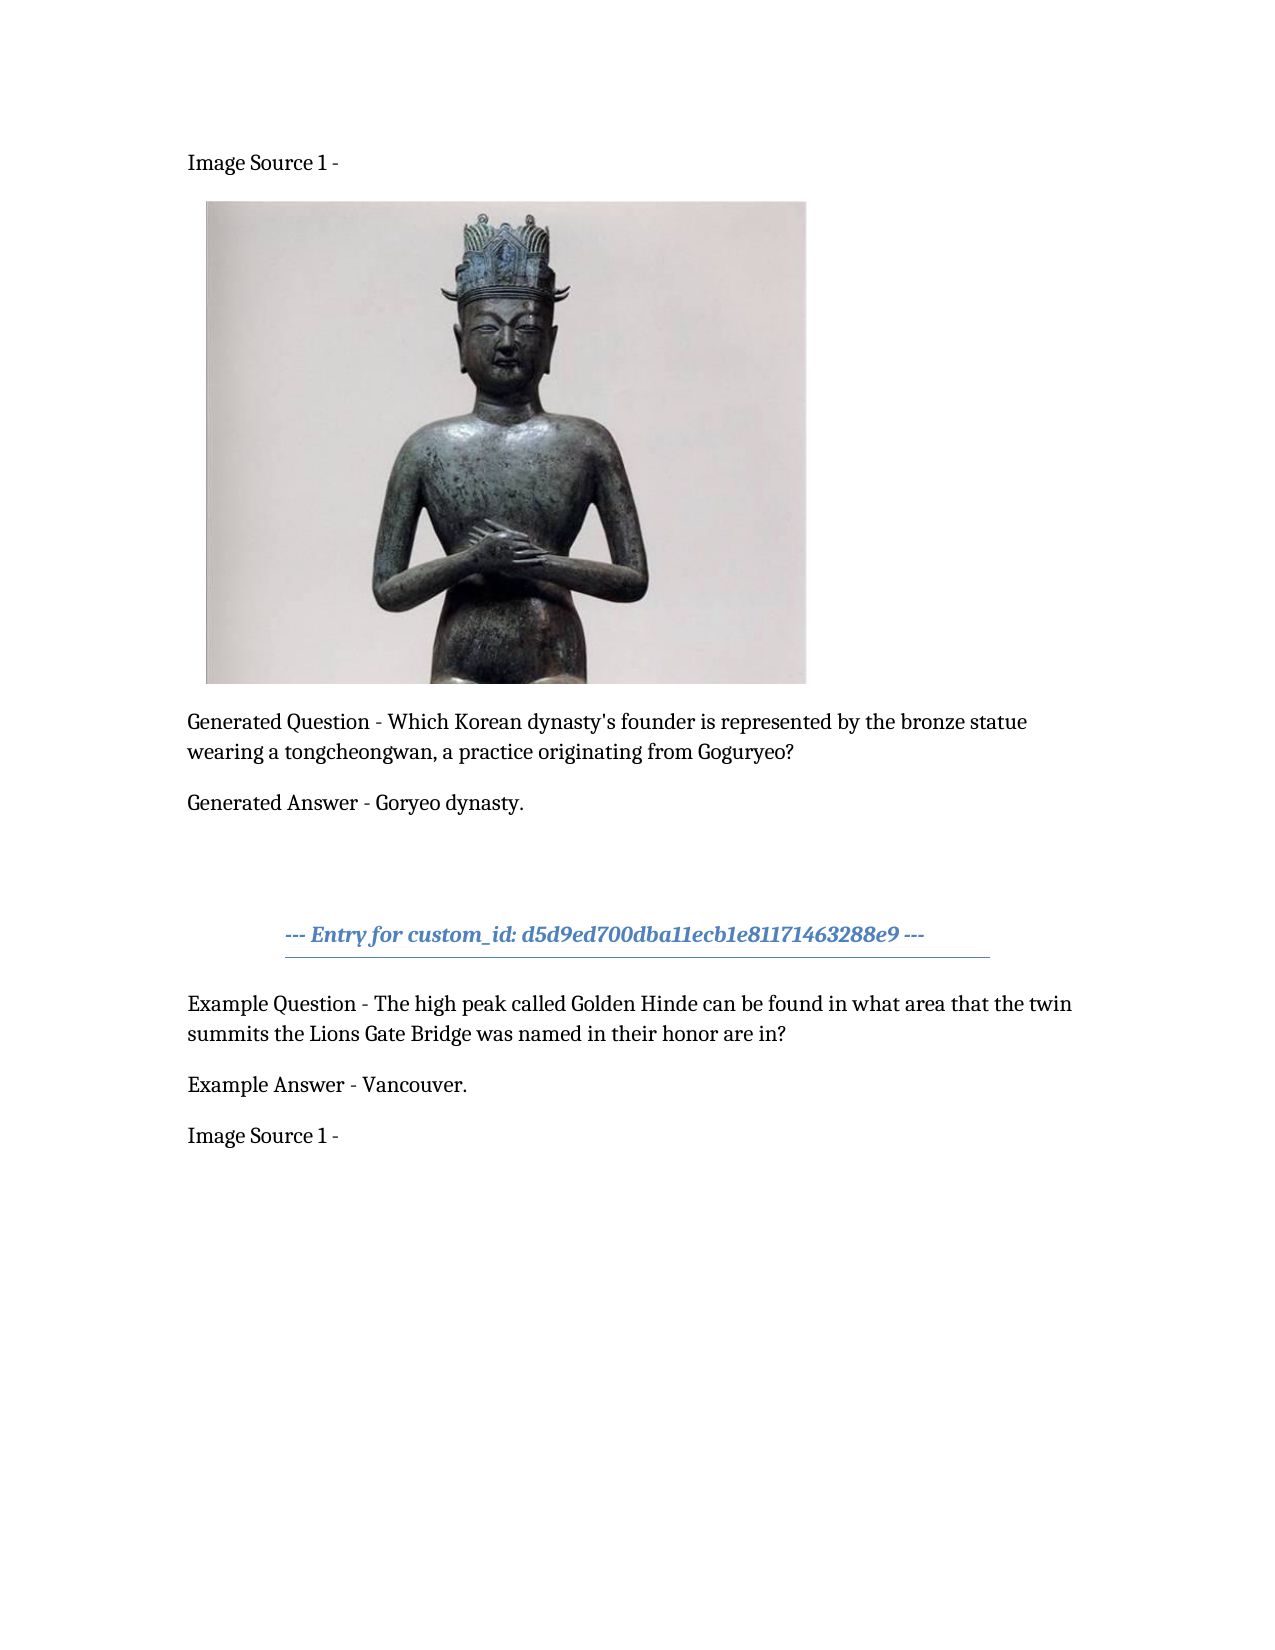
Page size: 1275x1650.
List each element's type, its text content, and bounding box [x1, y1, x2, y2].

text Generated Answer - Goryeo dynasty. [187, 790, 1087, 816]
text Image Source 1 - [187, 1123, 1087, 1149]
text Example Answer - Vancouver. [187, 1072, 1087, 1098]
text --- Entry for custom_id: d5d9ed700dba11ecb1e81171463288e9 --- [285, 922, 990, 957]
picture [206, 201, 807, 684]
text Example Question - The high peak called Golden Hinde can be found in what area that the twin summits the Lions Gate Bridge was named in their honor are in? [187, 991, 1087, 1047]
text Image Source 1 - [187, 150, 1087, 176]
text Generated Question - Which Korean dynasty's founder is represented by the bronze statue wearing a tongcheongwan, a practice originating from Goguryeo? [187, 708, 1087, 765]
